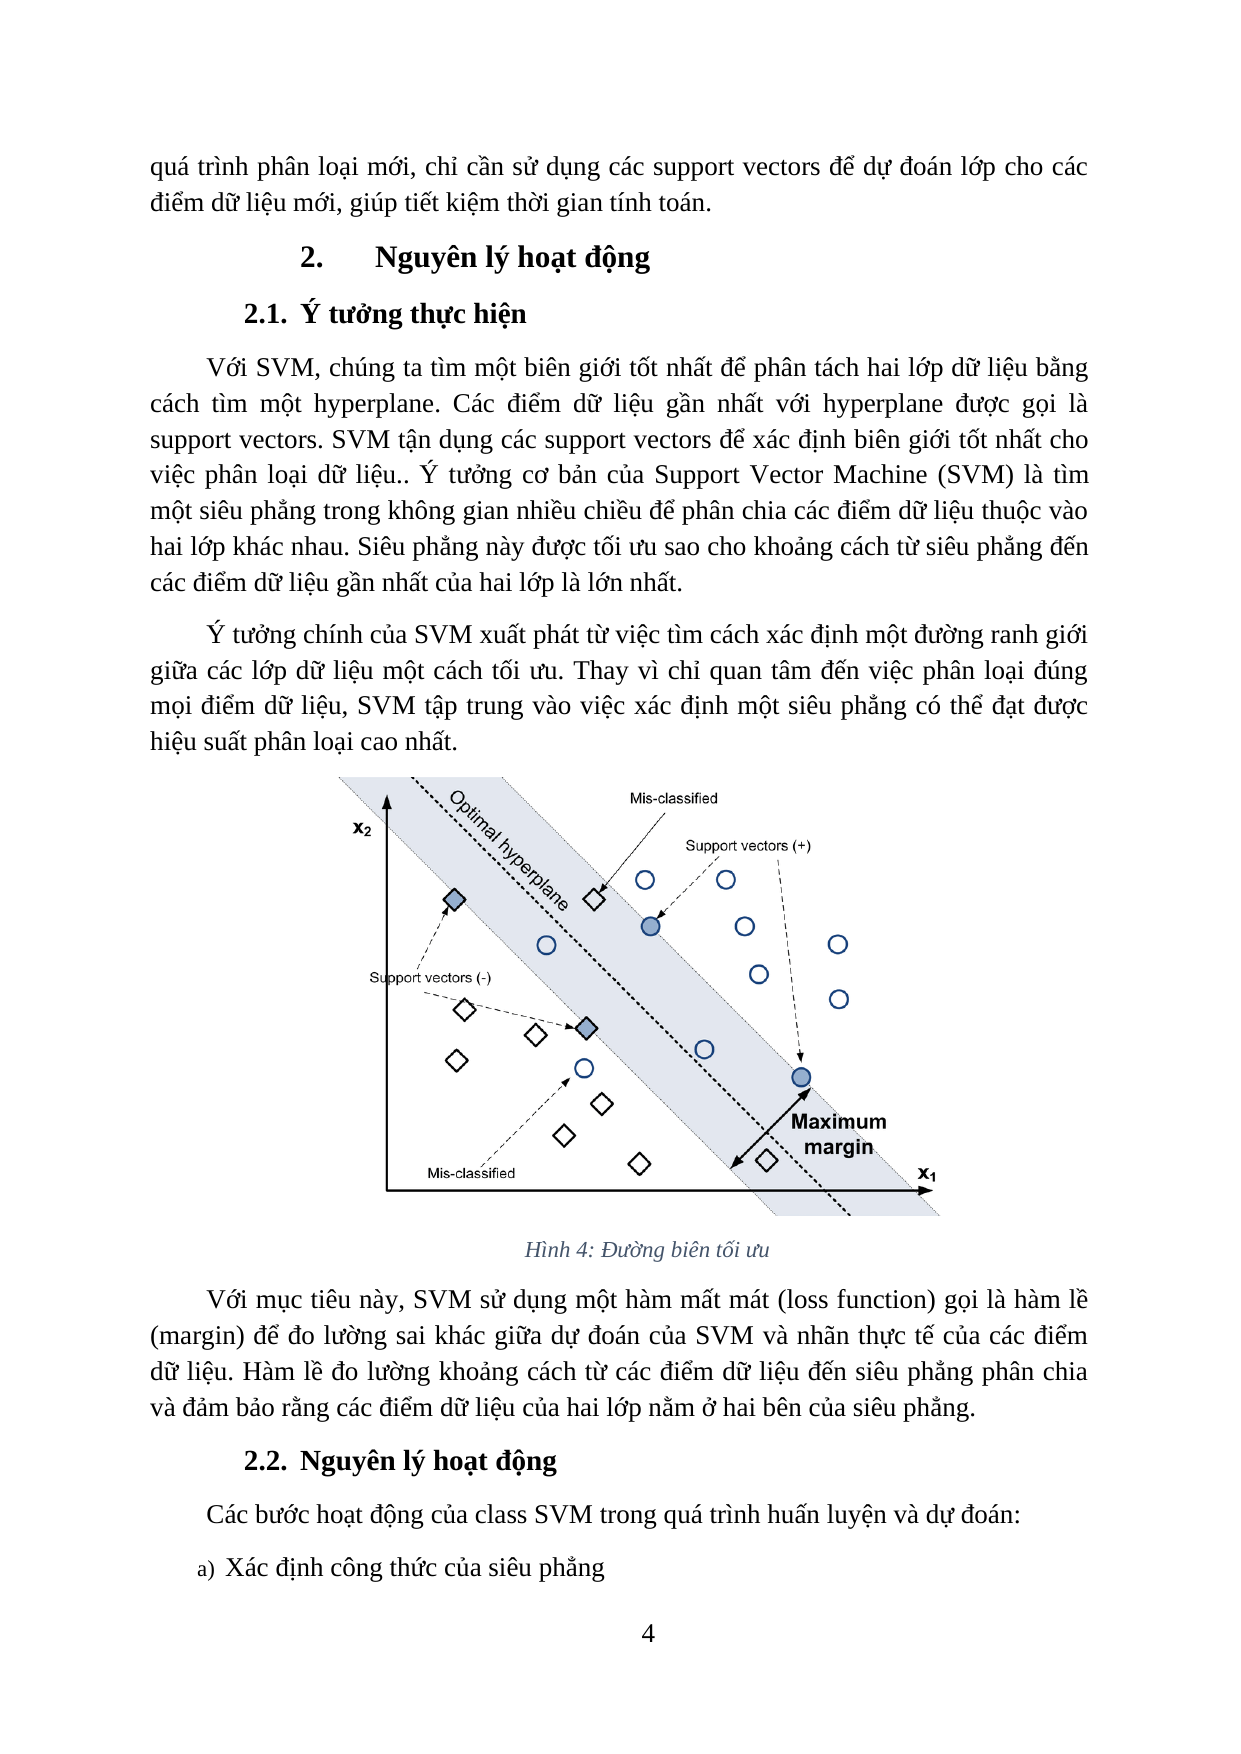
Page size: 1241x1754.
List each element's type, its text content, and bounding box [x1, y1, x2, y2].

text Các bước hoạt động của class SVM trong quá trình huấn luyện và dự đoán: [150, 1498, 1090, 1529]
picture [332, 777, 964, 1216]
text Ý tưởng chính của SVM xuất phát từ việc tìm cách xác định một đường ranh giới giữa các lớp dữ liệu một cách tối ưu. Thay vì chỉ quan tâm đến việc phân loại đúng mọi điểm dữ liệu, SVM tập trung vào việc xác định một siêu phẳng có thể đạt được hiệu suất phân loại cao nhất. [150, 618, 1090, 756]
subtitle Ý tưởng thực hiện [244, 296, 1090, 329]
text Với SVM, chúng ta tìm một biên giới tốt nhất để phân tách hai lớp dữ liệu bằng cách tìm một hyperplane. Các điểm dữ liệu gần nhất với hyperplane được gọi là support vectors. SVM tận dụng các support vectors để xác định biên giới tốt nhất cho việc phân loại dữ liệu.. Ý tưởng cơ bản của Support Vector Machine (SVM) là tìm một siêu phẳng trong không gian nhiều chiều để phân chia các điểm dữ liệu thuộc vào hai lớp khác nhau. Siêu phẳng này được tối ưu sao cho khoảng cách từ siêu phẳng đến các điểm dữ liệu gần nhất của hai lớp là lớn nhất. [150, 351, 1090, 597]
subtitle Nguyên lý hoạt động [244, 1443, 1090, 1477]
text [150, 150, 1090, 217]
text Với mục tiêu này, SVM sử dụng một hàm mất mát (loss function) gọi là hàm lề (margin) để đo lường sai khác giữa dự đoán của SVM và nhãn thực tế của các điểm dữ liệu. Hàm lề đo lường khoảng cách từ các điểm dữ liệu đến siêu phẳng phân chia và đảm bảo rằng các điểm dữ liệu của hai lớp nằm ở hai bên của siêu phẳng. [150, 1283, 1090, 1422]
subtitle Nguyên lý hoạt động [244, 238, 1090, 274]
list Xác định công thức của siêu phẳng [197, 1551, 1090, 1582]
